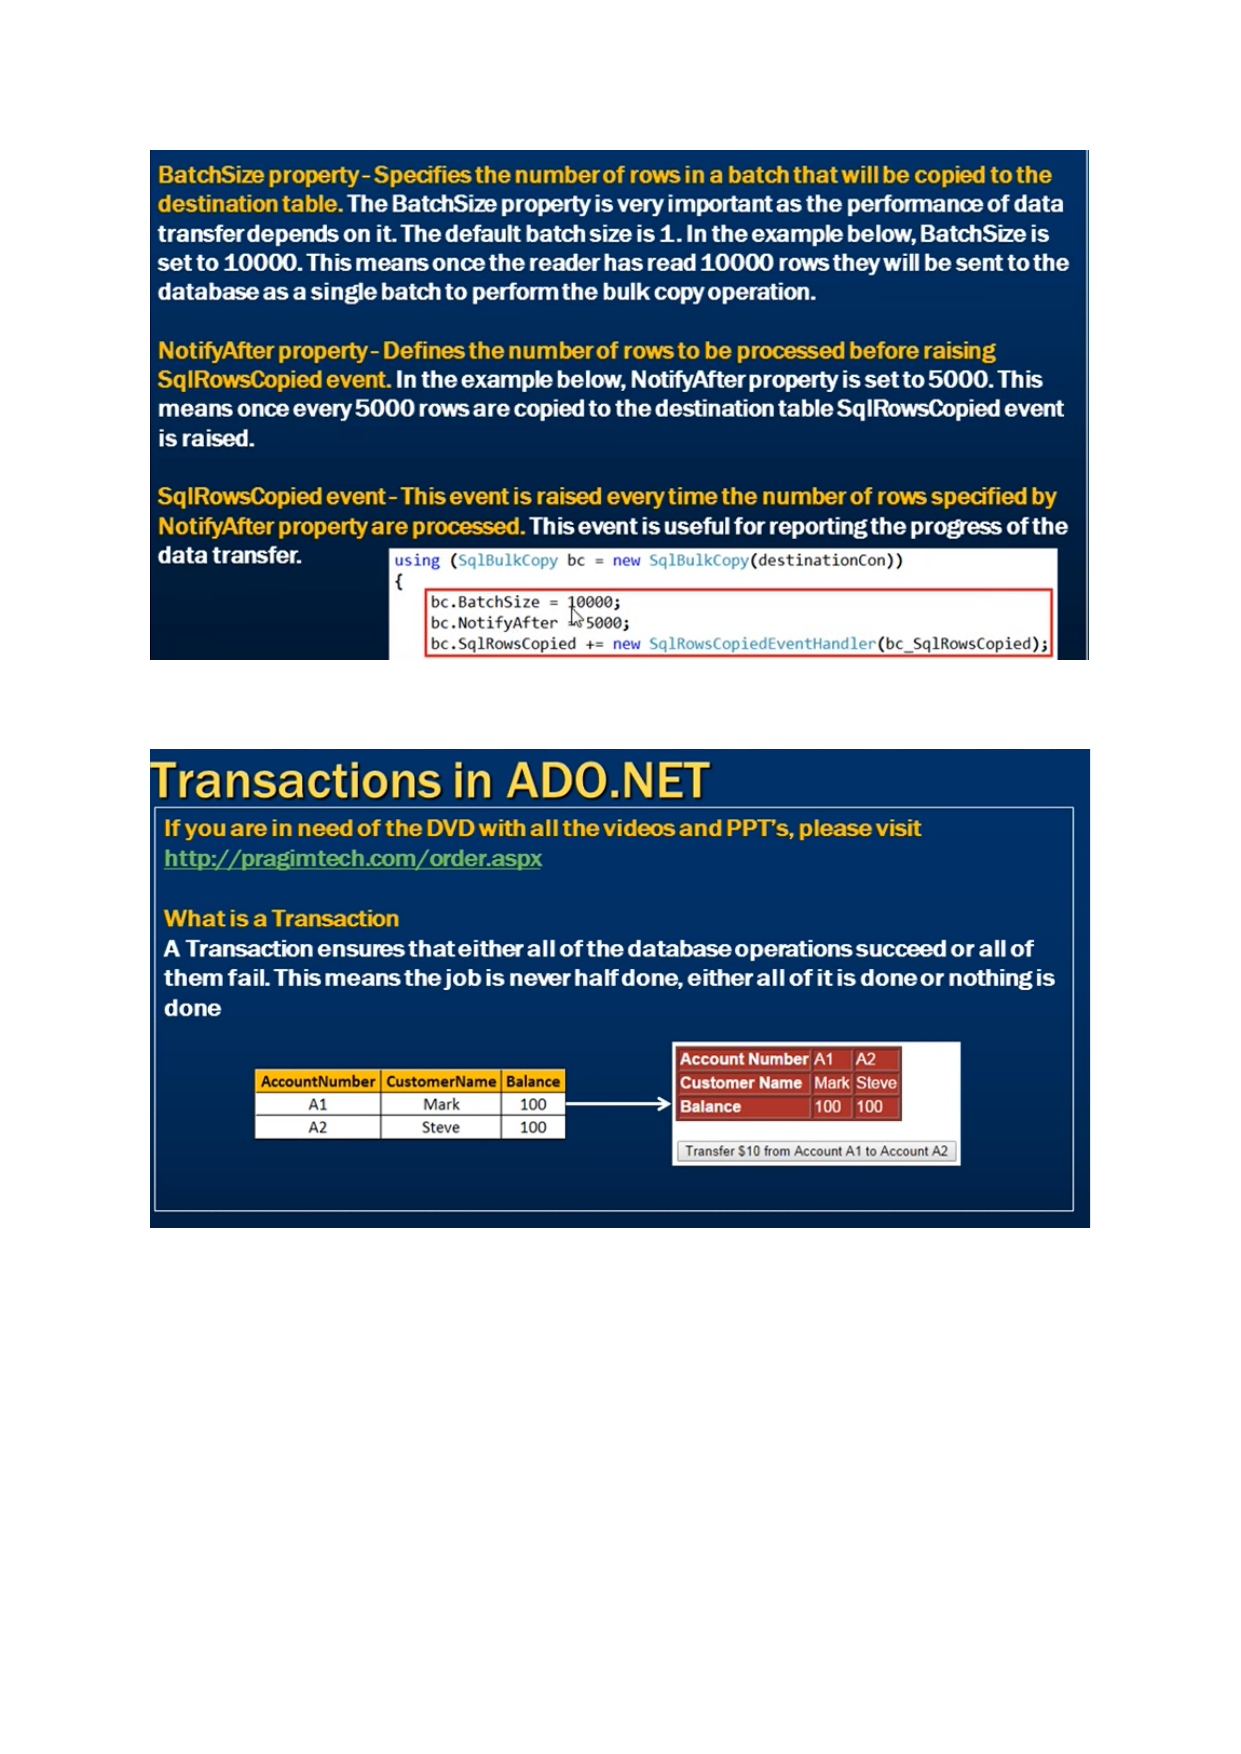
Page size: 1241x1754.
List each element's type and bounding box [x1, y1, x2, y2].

picture [150, 150, 1089, 660]
picture [150, 749, 1091, 1228]
